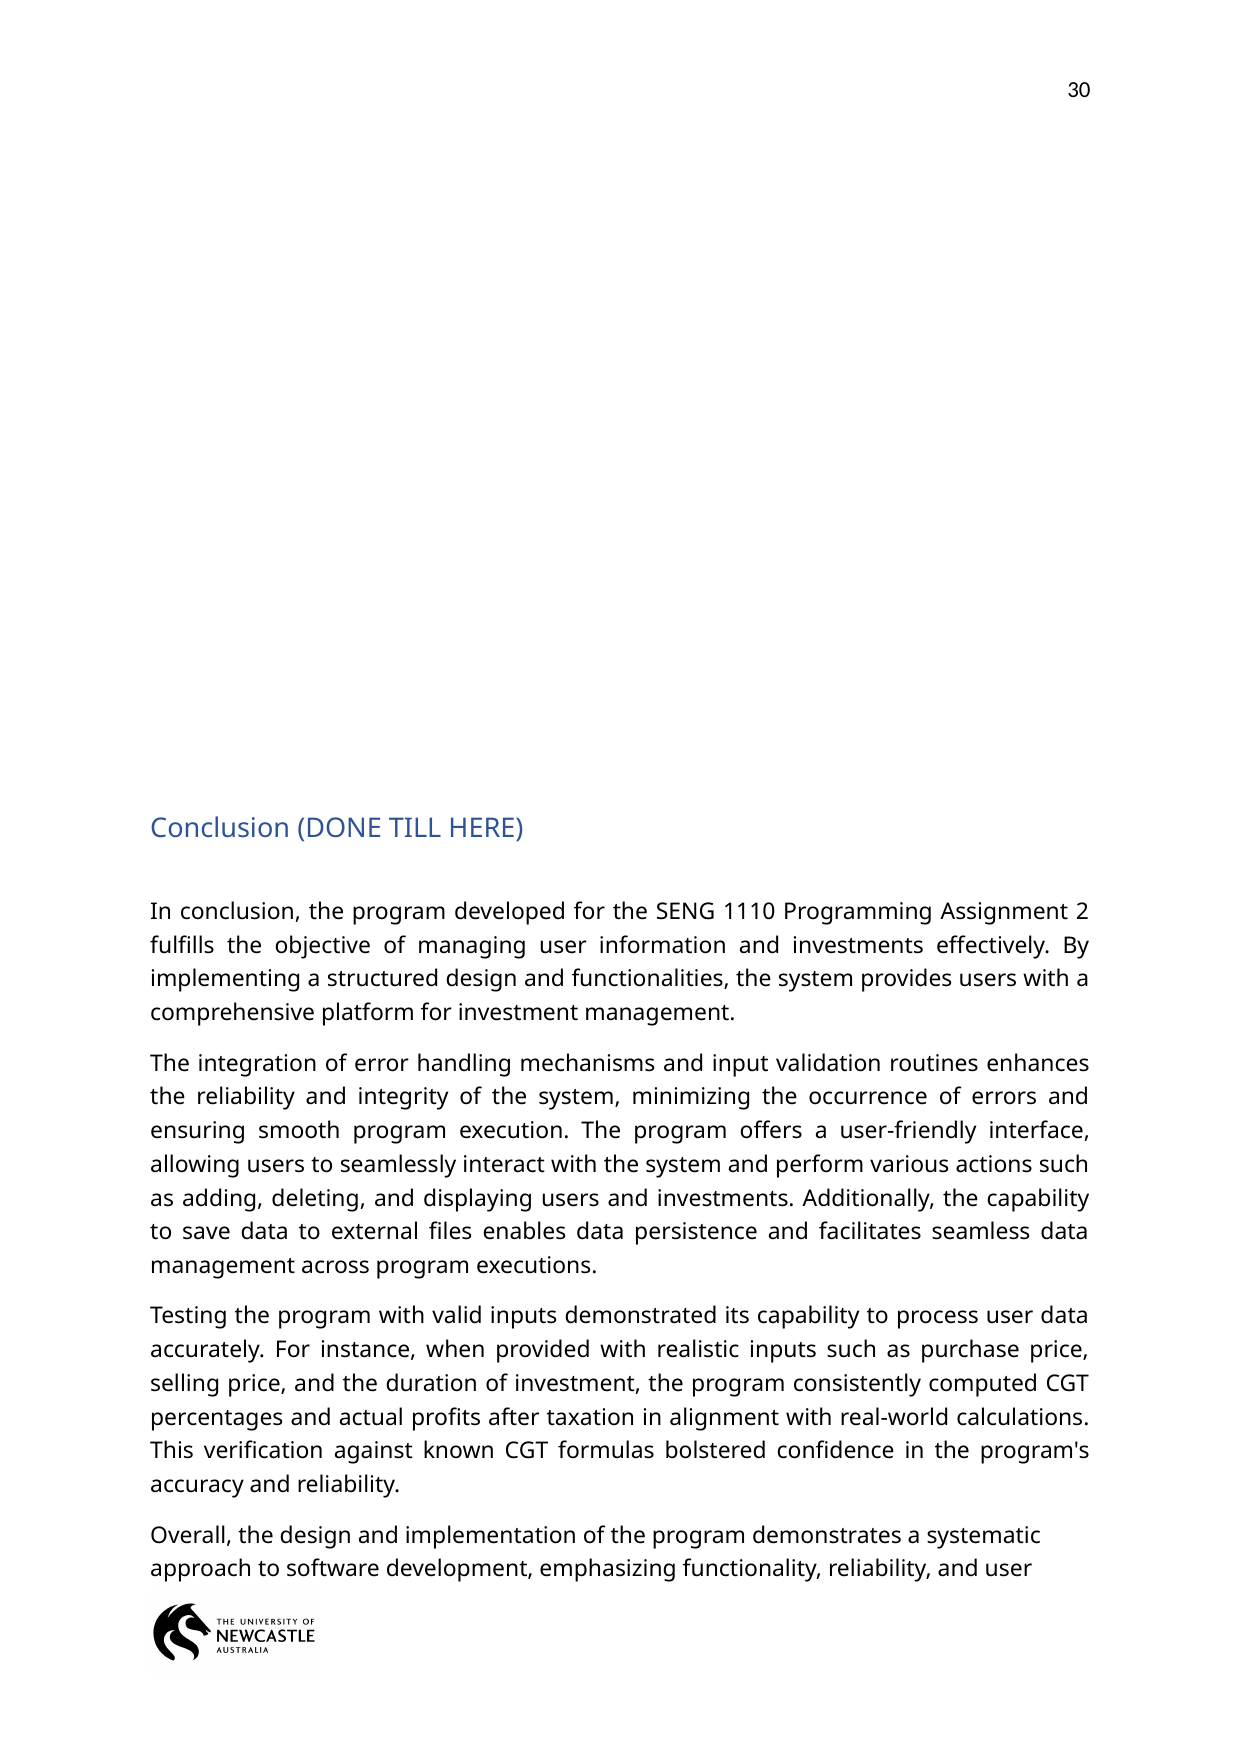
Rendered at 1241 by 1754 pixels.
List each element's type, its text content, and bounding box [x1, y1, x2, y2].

text The integration of error handling mechanisms and input validation routines enhances the reliability and integrity of the system, minimizing the occurrence of errors and ensuring smooth program execution. The program offers a user-friendly interface, allowing users to seamlessly interact with the system and perform various actions such as adding, deleting, and displaying users and investments. Additionally, the capability to save data to external files enables data persistence and facilitates seamless data management across program executions. [150, 1046, 1090, 1280]
text Testing the program with valid inputs demonstrated its capability to process user data accurately. For instance, when provided with realistic inputs such as purchase price, selling price, and the duration of investment, the program consistently computed CGT percentages and actual profits after taxation in alignment with real-world calculations. This verification against known CGT formulas bolstered confidence in the program's accuracy and reliability. [150, 1299, 1090, 1499]
text In conclusion, the program developed for the SENG 1110 Programming Assignment 2 fulfills the objective of managing user information and investments effectively. By implementing a structured design and functionalities, the system provides users with a comprehensive platform for investment management. [150, 895, 1090, 1027]
picture [150, 1586, 318, 1679]
subtitle Conclusion (DONE TILL HERE) [150, 808, 1090, 845]
